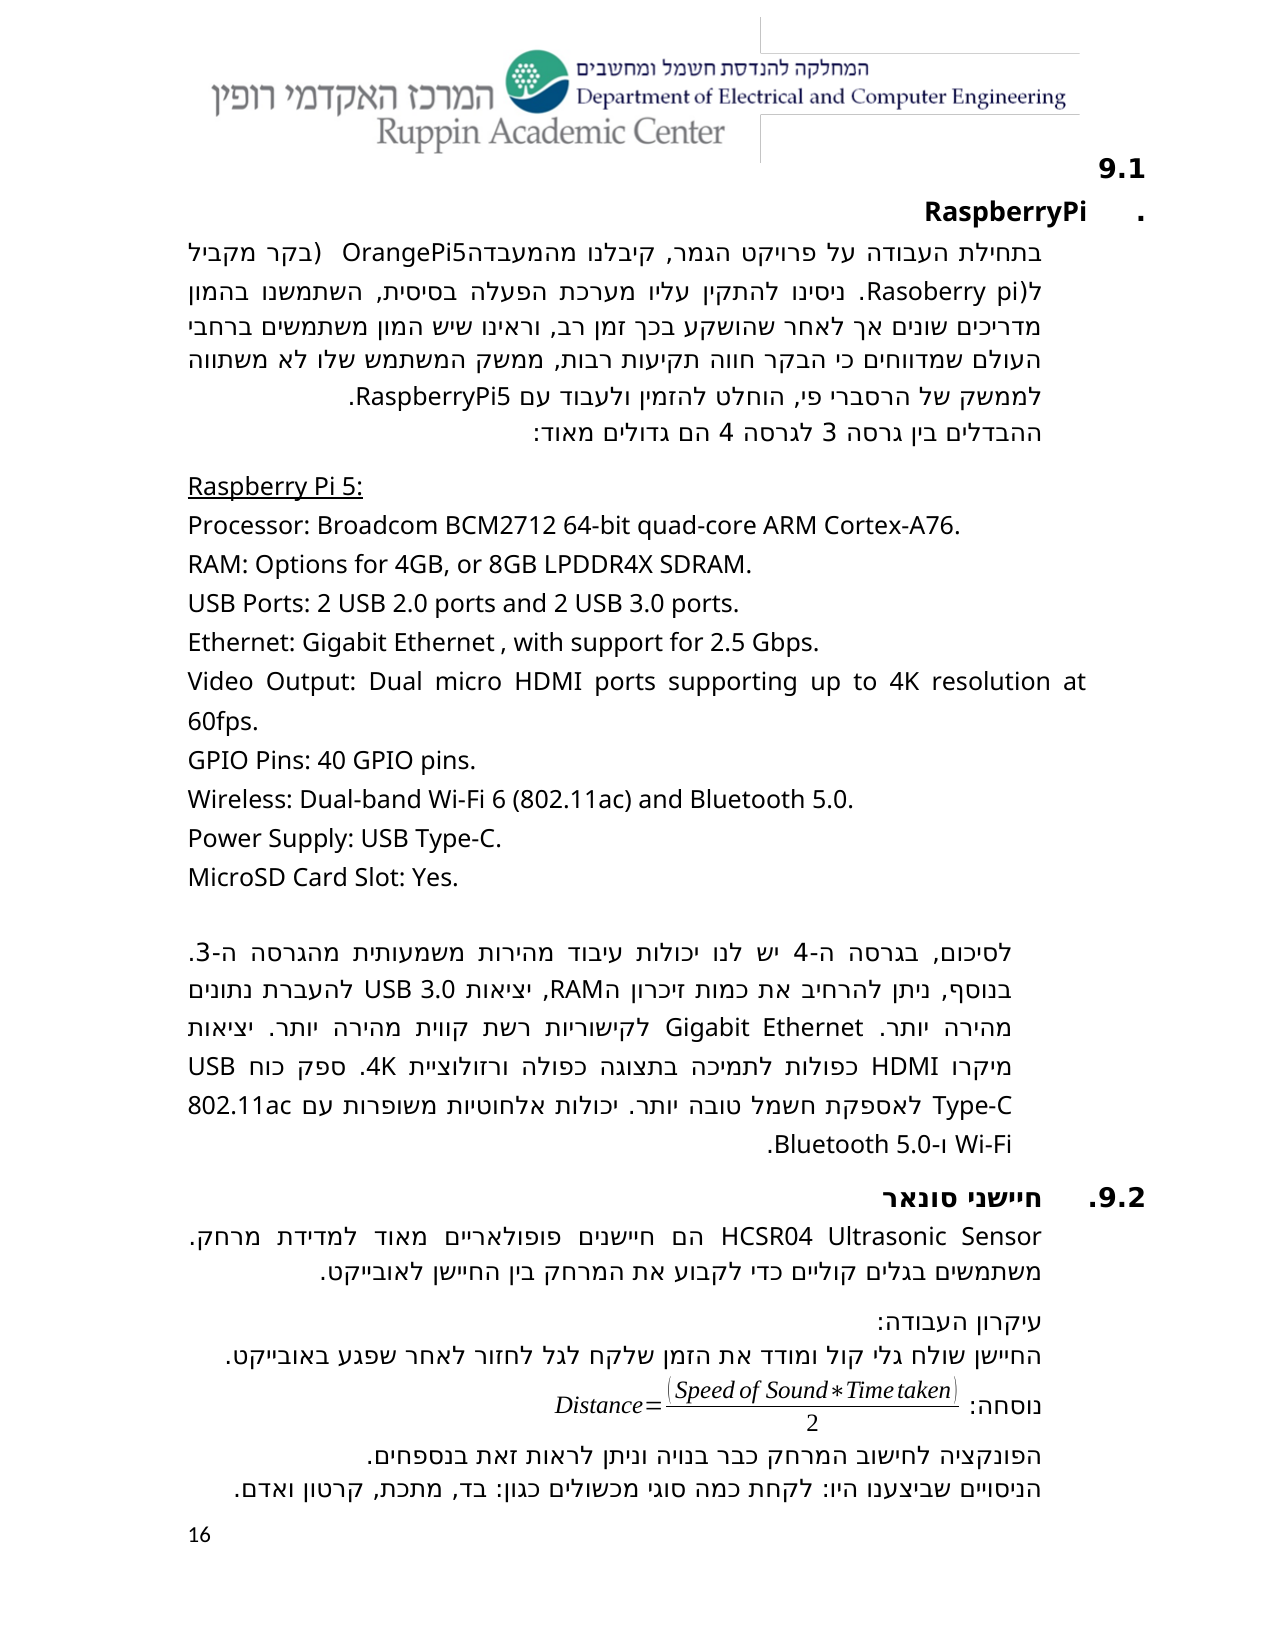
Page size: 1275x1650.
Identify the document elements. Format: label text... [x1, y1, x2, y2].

list HC­SR04 Ultrasonic Sensor הם חיישנים פופולאריים מאוד למדידת מרחק. משתמשים בגלים קוליים כדי לקבוע את המרחק בין החיישן לאובייקט. [187, 1219, 1042, 1287]
list חיישני סונאר [187, 1183, 1087, 1214]
text Ethernet: Gigabit Ethernet , with support for 2.5 Gbps. [187, 625, 1087, 659]
text Raspberry Pi 5: [187, 468, 1087, 502]
list בתחילת העבודה על פרויקט הגמר, קיבלנו מהמעבדהOrangePi5 (בקר מקביל ל(Rasoberry pi. ניסינו להתקין עליו מערכת הפעלה בסיסית, השתמשנו בהמון מדריכים שונים אך לאחר שהושקע בכך זמן רב, וראינו שיש המון משתמשים ברחבי העולם שמדווחים כי הבקר חווה תקיעות רבות, ממשק המשתמש שלו לא משתווה לממשק של הרסברי פי, הוחלט להזמין ולעבוד עם RaspberryPi5. [187, 235, 1042, 413]
list RaspberryPi [187, 150, 1087, 229]
text Power Supply: USB Type-C. [187, 821, 1087, 855]
text GPIO Pins: 40 GPIO pins. [187, 742, 1087, 776]
text USB Ports: 2 USB 2.0 ports and 2 USB 3.0 ports. [187, 586, 1087, 620]
list ההבדלים בין גרסה 3 לגרסה 4 הם גדולים מאוד: [187, 418, 1042, 447]
text Video Output: Dual micro HDMI ports supporting up to 4K resolution at 60fps. [187, 664, 1087, 737]
text החיישן שולח גלי קול ומודד את הזמן שלקח לגל לחזור לאחר שפגע באובייקט. [187, 1341, 1042, 1370]
text הפונקציה לחישוב המרחק כבר בנויה וניתן לראות זאת בנספחים. [187, 1441, 1042, 1470]
text Wireless: Dual-band Wi-Fi 6 (802.11ac) and Bluetooth 5.0. [187, 781, 1087, 816]
text לסיכום, בגרסה ה-4 יש לנו יכולות עיבוד מהירות משמעותית מהגרסה ה-3. בנוסף, ניתן להרחיב את כמות זיכרון הRAM, יציאות USB 3.0 להעברת נתונים מהירה יותר. Gigabit Ethernet לקישוריות רשת קווית מהירה יותר. יציאות מיקרו HDMI כפולות לתמיכה בתצוגה כפולה ורזולוציית 4K. ספק כוח USB Type-C לאספקת חשמל טובה יותר. יכולות אלחוטיות משופרות עם 802.11ac Wi-Fi ו-Bluetooth 5.0. [187, 938, 1012, 1161]
text MicroSD Card Slot: Yes. [187, 860, 1087, 894]
text עיקרון העבודה: [187, 1308, 1042, 1337]
text RAM: Options for 4GB, or 8GB LPDDR4X SDRAM. [187, 546, 1087, 581]
text Processor: Broadcom BCM2712 64-bit quad-core ARM Cortex-A76. [187, 507, 1087, 541]
text נוסחה: [187, 1375, 1042, 1437]
picture [176, 17, 1080, 163]
text הניסויים שביצענו היו: לקחת כמה סוגי מכשולים כגון: בד, מתכת, קרטון ואדם. [187, 1474, 1042, 1504]
